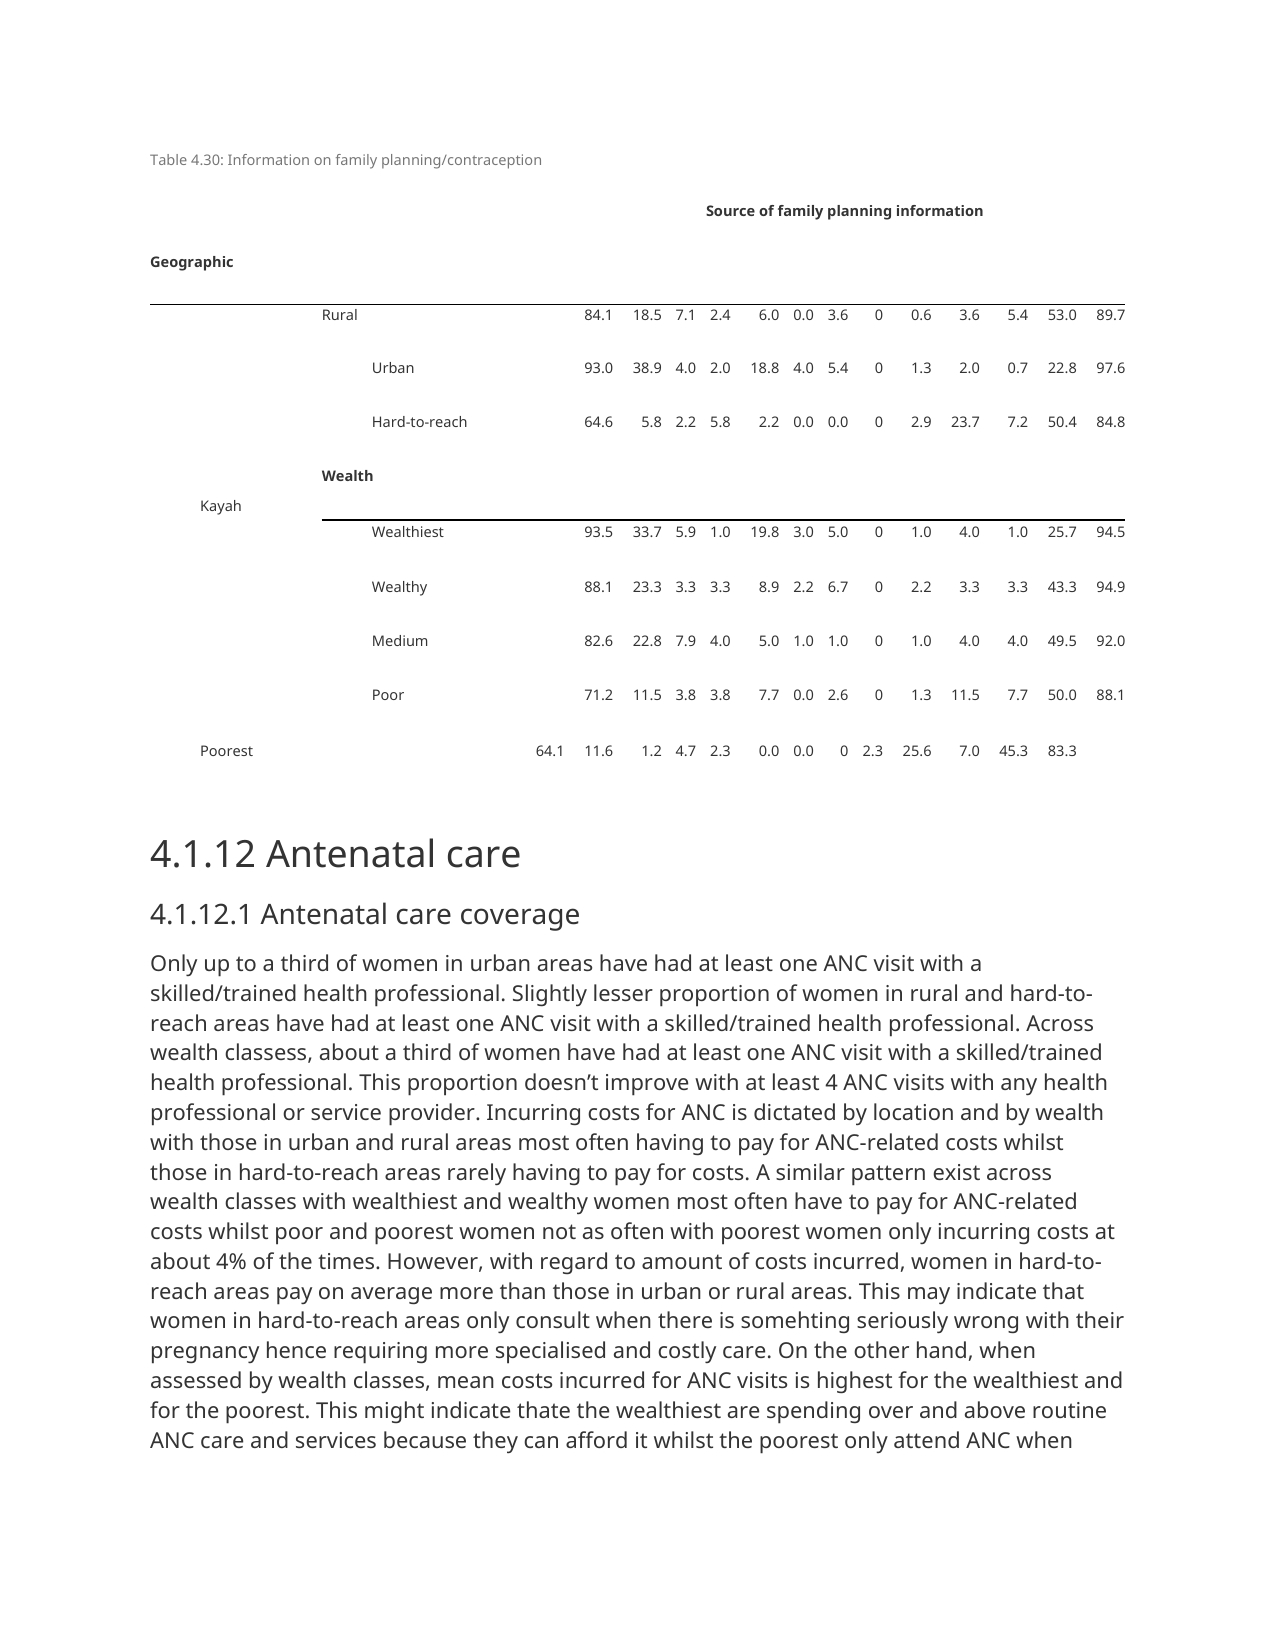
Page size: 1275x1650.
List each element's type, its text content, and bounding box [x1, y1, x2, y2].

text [150, 948, 1125, 1454]
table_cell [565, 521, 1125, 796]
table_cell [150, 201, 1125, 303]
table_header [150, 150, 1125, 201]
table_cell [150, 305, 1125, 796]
subtitle 4.1.12.1 Antenatal care coverage [150, 894, 1125, 932]
subtitle 4.1.12 Antenatal care [150, 827, 1125, 878]
